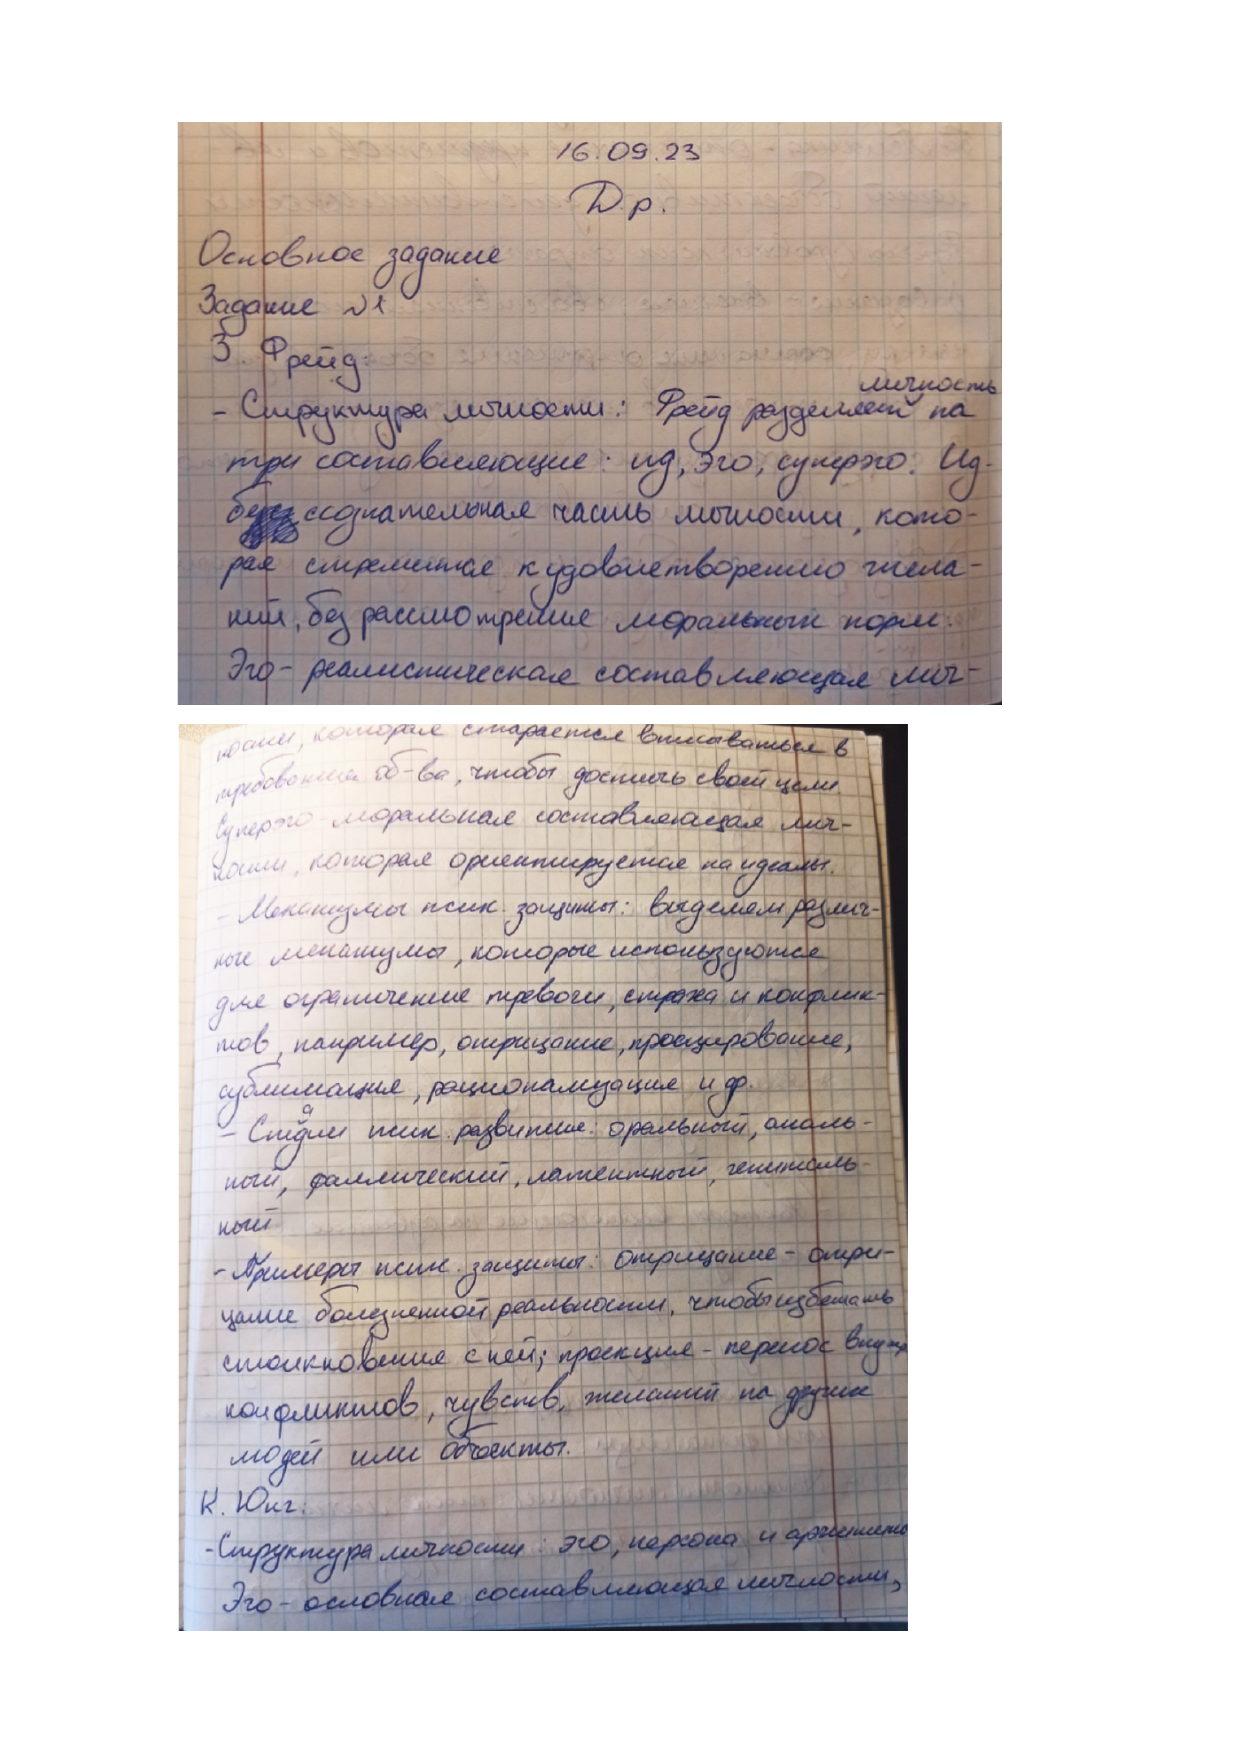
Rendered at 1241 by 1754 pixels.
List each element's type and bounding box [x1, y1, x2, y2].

picture [179, 724, 907, 1631]
picture [179, 122, 1002, 705]
